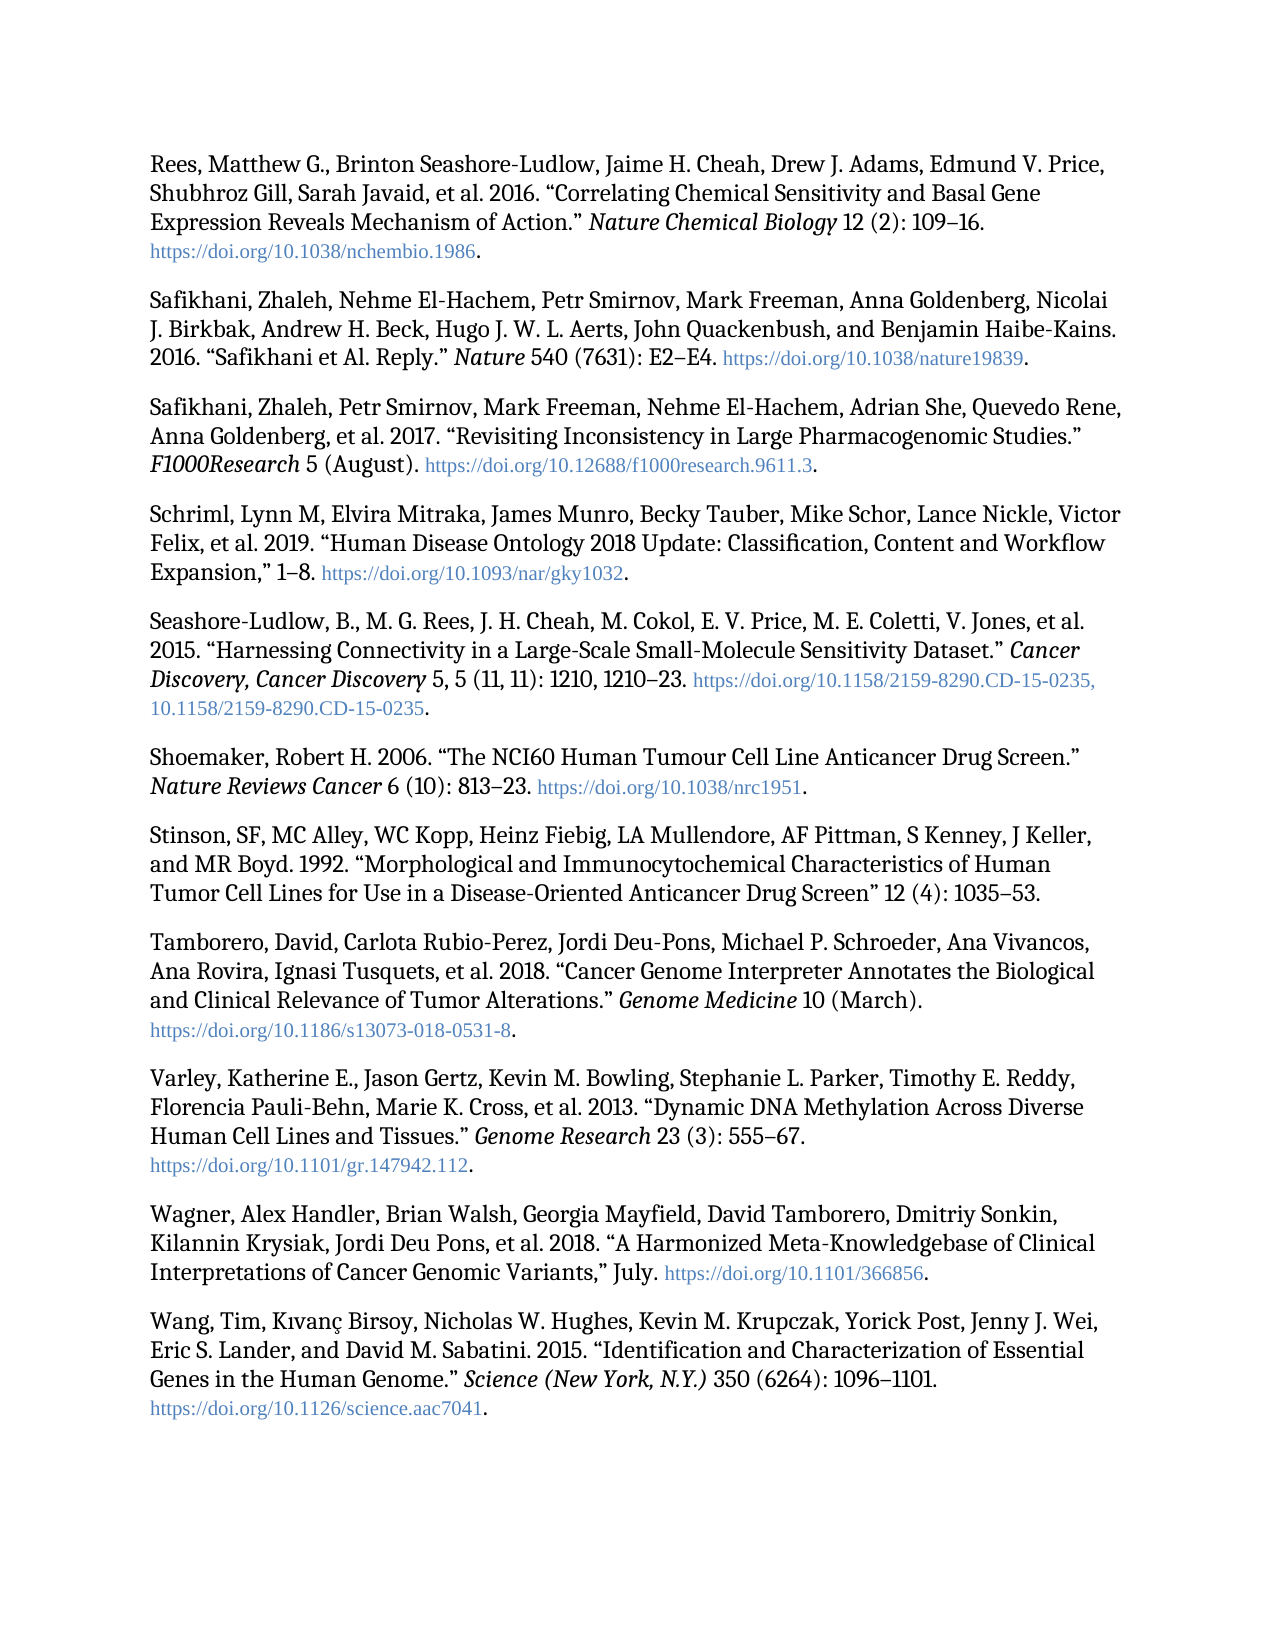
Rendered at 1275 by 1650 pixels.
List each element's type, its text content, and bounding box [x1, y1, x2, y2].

text Varley, Katherine E., Jason Gertz, Kevin M. Bowling, Stephanie L. Parker, Timothy E. Reddy, Florencia Pauli-Behn, Marie K. Cross, et al. 2013. “Dynamic DNA Methylation Across Diverse Human Cell Lines and Tissues.” Genome Research 23 (3): 555–67. https://doi.org/10.1101/gr.147942.112. [150, 1064, 1125, 1179]
text Schriml, Lynn M, Elvira Mitraka, James Munro, Becky Tauber, Mike Schor, Lance Nickle, Victor Felix, et al. 2019. “Human Disease Ontology 2018 Update: Classiﬁcation, Content and Workﬂow Expansion,” 1–8. https://doi.org/10.1093/nar/gky1032. [150, 500, 1125, 586]
text Safikhani, Zhaleh, Nehme El-Hachem, Petr Smirnov, Mark Freeman, Anna Goldenberg, Nicolai J. Birkbak, Andrew H. Beck, Hugo J. W. L. Aerts, John Quackenbush, and Benjamin Haibe-Kains. 2016. “Safikhani et Al. Reply.” Nature 540 (7631): E2–E4. https://doi.org/10.1038/nature19839. [150, 286, 1125, 372]
text Seashore-Ludlow, B., M. G. Rees, J. H. Cheah, M. Cokol, E. V. Price, M. E. Coletti, V. Jones, et al. 2015. “Harnessing Connectivity in a Large-Scale Small-Molecule Sensitivity Dataset.” Cancer Discovery, Cancer Discovery 5, 5 (11, 11): 1210, 1210–23. https://doi.org/10.1158/2159-8290.CD-15-0235, 10.1158/2159-8290.CD-15-0235. [150, 607, 1125, 722]
text Stinson, SF, MC Alley, WC Kopp, Heinz Fiebig, LA Mullendore, AF Pittman, S Kenney, J Keller, and MR Boyd. 1992. “Morphological and Immunocytochemical Characteristics of Human Tumor Cell Lines for Use in a Disease-Oriented Anticancer Drug Screen” 12 (4): 1035–53. [150, 821, 1125, 907]
text Tamborero, David, Carlota Rubio-Perez, Jordi Deu-Pons, Michael P. Schroeder, Ana Vivancos, Ana Rovira, Ignasi Tusquets, et al. 2018. “Cancer Genome Interpreter Annotates the Biological and Clinical Relevance of Tumor Alterations.” Genome Medicine 10 (March). https://doi.org/10.1186/s13073-018-0531-8. [150, 928, 1125, 1043]
text Wagner, Alex Handler, Brian Walsh, Georgia Mayfield, David Tamborero, Dmitriy Sonkin, Kilannin Krysiak, Jordi Deu Pons, et al. 2018. “A Harmonized Meta-Knowledgebase of Clinical Interpretations of Cancer Genomic Variants,” July. https://doi.org/10.1101/366856. [150, 1200, 1125, 1286]
text Rees, Matthew G., Brinton Seashore-Ludlow, Jaime H. Cheah, Drew J. Adams, Edmund V. Price, Shubhroz Gill, Sarah Javaid, et al. 2016. “Correlating Chemical Sensitivity and Basal Gene Expression Reveals Mechanism of Action.” Nature Chemical Biology 12 (2): 109–16. https://doi.org/10.1038/nchembio.1986. [150, 150, 1125, 265]
text Wang, Tim, Kıvanç Birsoy, Nicholas W. Hughes, Kevin M. Krupczak, Yorick Post, Jenny J. Wei, Eric S. Lander, and David M. Sabatini. 2015. “Identification and Characterization of Essential Genes in the Human Genome.” Science (New York, N.Y.) 350 (6264): 1096–1101. https://doi.org/10.1126/science.aac7041. [150, 1307, 1125, 1422]
text Shoemaker, Robert H. 2006. “The NCI60 Human Tumour Cell Line Anticancer Drug Screen.” Nature Reviews Cancer 6 (10): 813–23. https://doi.org/10.1038/nrc1951. [150, 743, 1125, 800]
text Safikhani, Zhaleh, Petr Smirnov, Mark Freeman, Nehme El-Hachem, Adrian She, Quevedo Rene, Anna Goldenberg, et al. 2017. “Revisiting Inconsistency in Large Pharmacogenomic Studies.” F1000Research 5 (August). https://doi.org/10.12688/f1000research.9611.3. [150, 393, 1125, 479]
